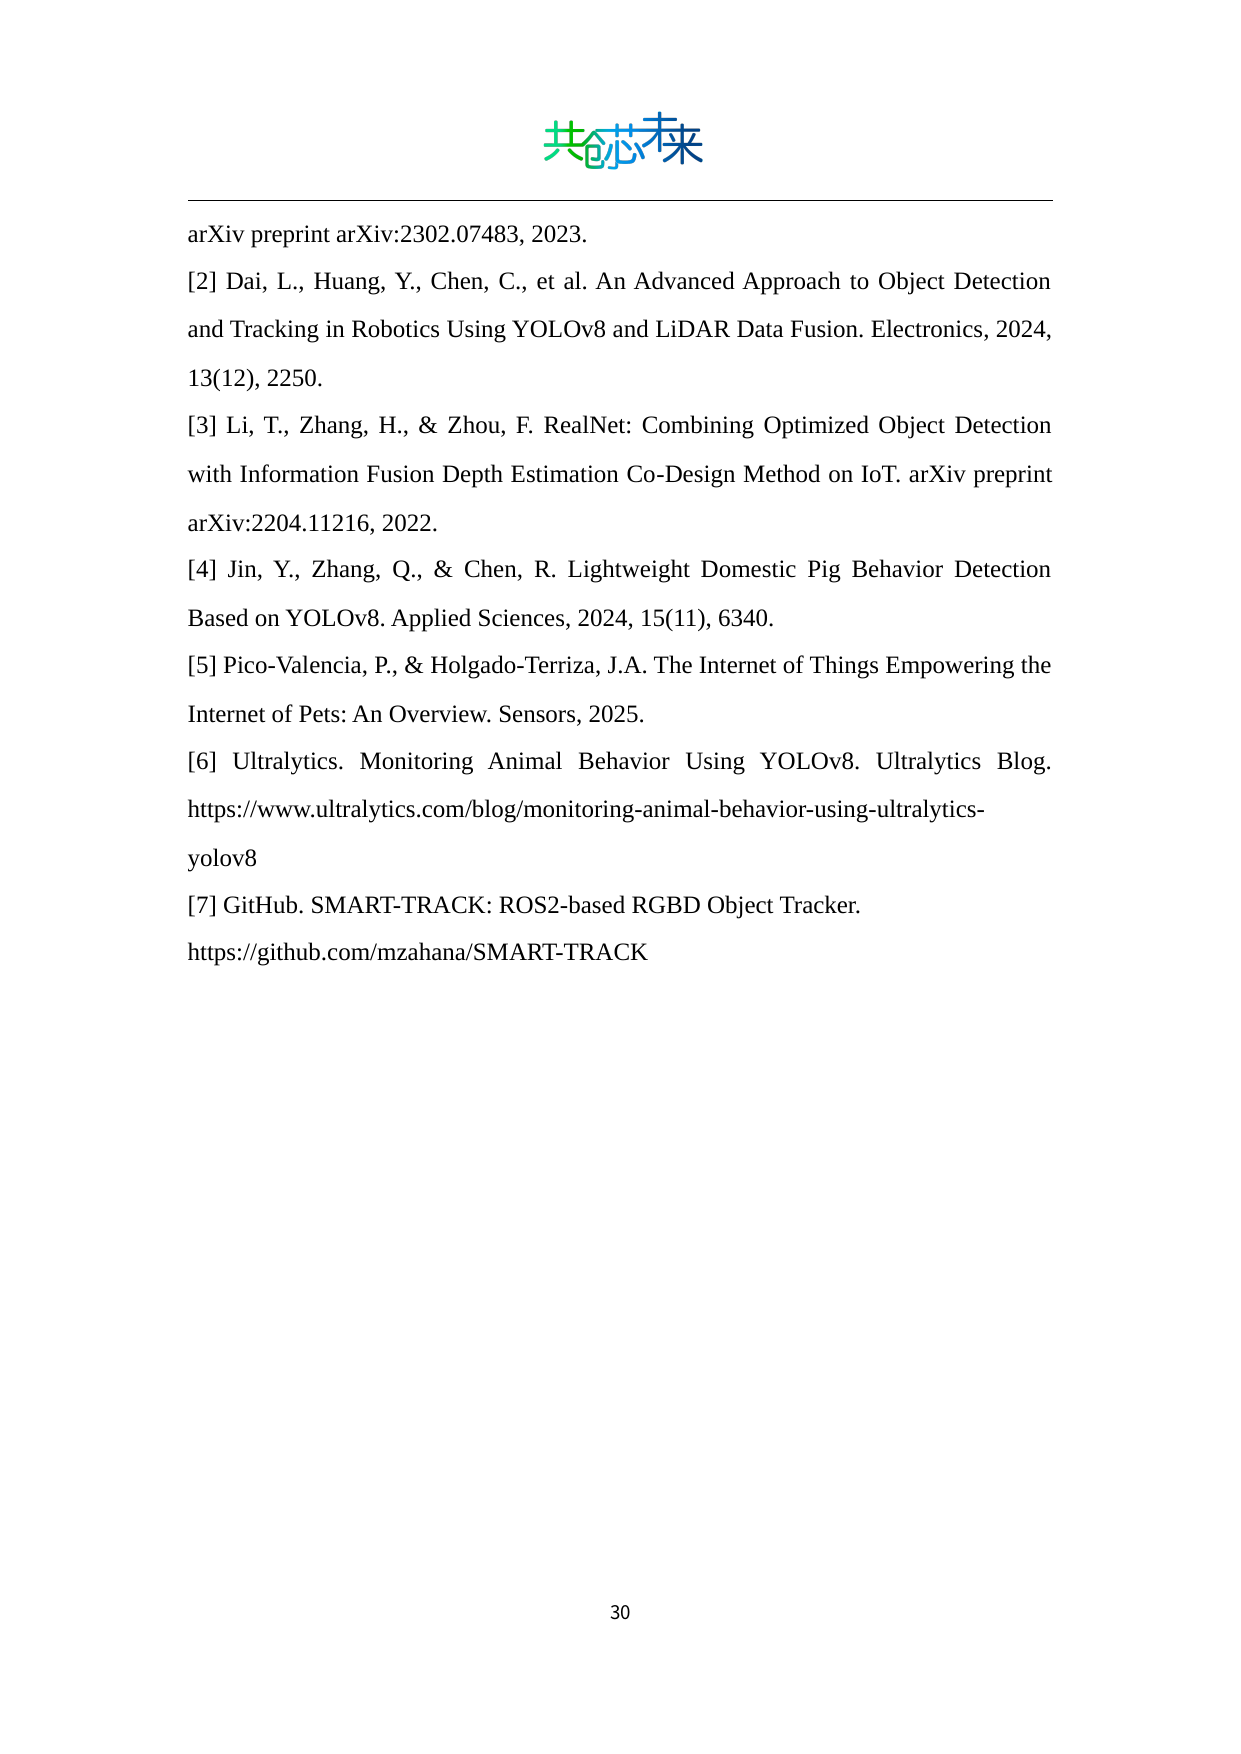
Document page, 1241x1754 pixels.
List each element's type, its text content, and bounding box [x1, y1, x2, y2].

picture [510, 88, 730, 198]
text [2] Dai, L., Huang, Y., Chen, C., et al. An Advanced Approach to Object Detection and Tracking in Robotics Using YOLOv8 and LiDAR Data Fusion. Electronics, 2024, 13(12), 2250. [187, 264, 1053, 394]
text [6] Ultralytics. Monitoring Animal Behavior Using YOLOv8. Ultralytics Blog. https://www.ultralytics.com/blog/monitoring-animal-behavior-using-ultralytics-yolov8 [187, 744, 1053, 874]
text [4] Jin, Y., Zhang, Q., & Chen, R. Lightweight Domestic Pig Behavior Detection Based on YOLOv8. Applied Sciences, 2024, 15(11), 6340. [187, 553, 1053, 634]
text [1] Liu, Z., Wu, B., Yuan, Y., et al. EdgeYOLO: An Edge-Real-Time Object Detector. arXiv preprint arXiv:2302.07483, 2023. [187, 217, 1053, 249]
text [7] GitHub. SMART-TRACK: ROS2-based RGBD Object Tracker. [187, 888, 1053, 921]
text [5] Pico-Valencia, P., & Holgado-Terriza, J.A. The Internet of Things Empowering the Internet of Pets: An Overview. Sensors, 2025. [187, 648, 1053, 729]
text https://github.com/mzahana/SMART-TRACK [187, 935, 1053, 968]
text [3] Li, T., Zhang, H., & Zhou, F. RealNet: Combining Optimized Object Detection with Information Fusion Depth Estimation Co-Design Method on IoT. arXiv preprint arXiv:2204.11216, 2022. [187, 408, 1053, 538]
